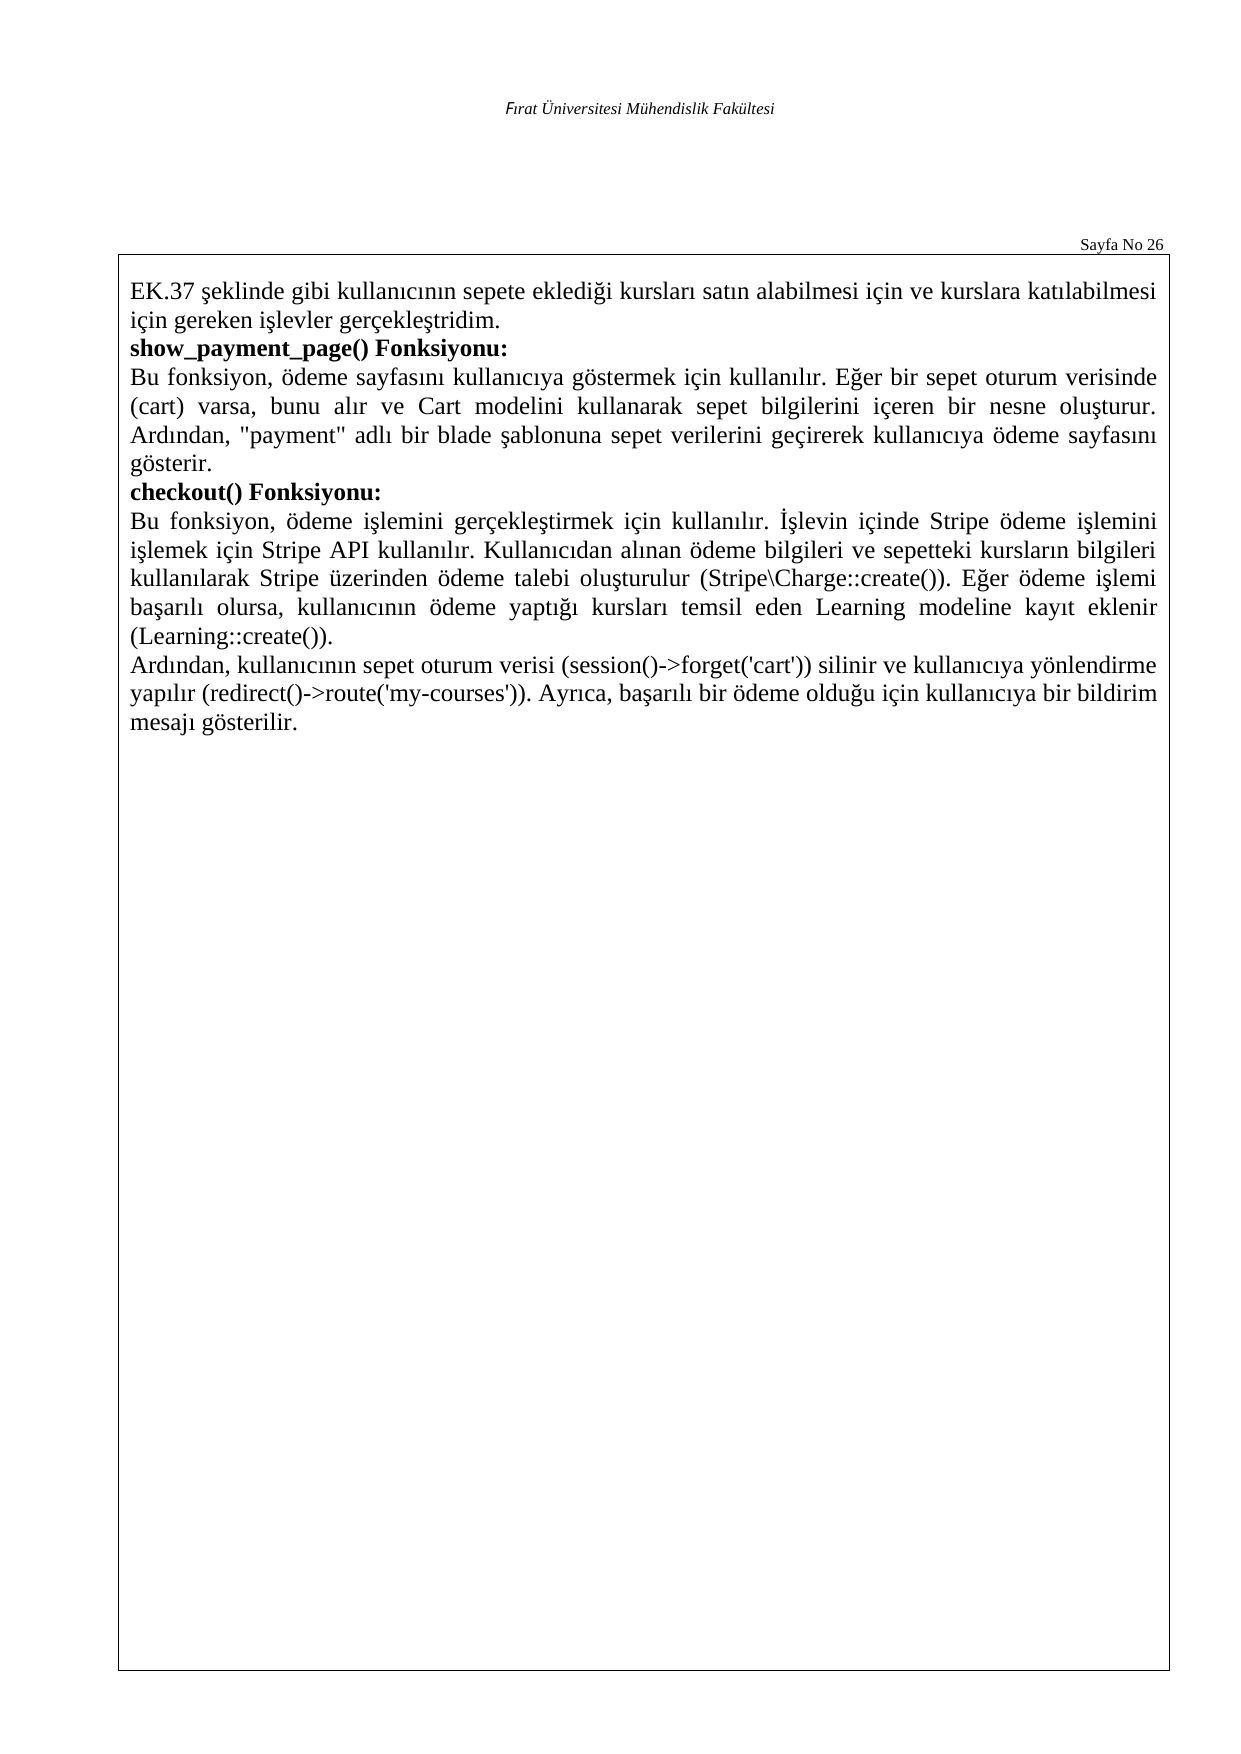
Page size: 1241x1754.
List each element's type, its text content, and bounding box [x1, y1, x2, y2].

text Sayfa No 26 [118, 234, 1163, 253]
text Fırat Üniversitesi Mühendislik Fakültesi [118, 97, 1163, 119]
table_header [119, 255, 1169, 1670]
